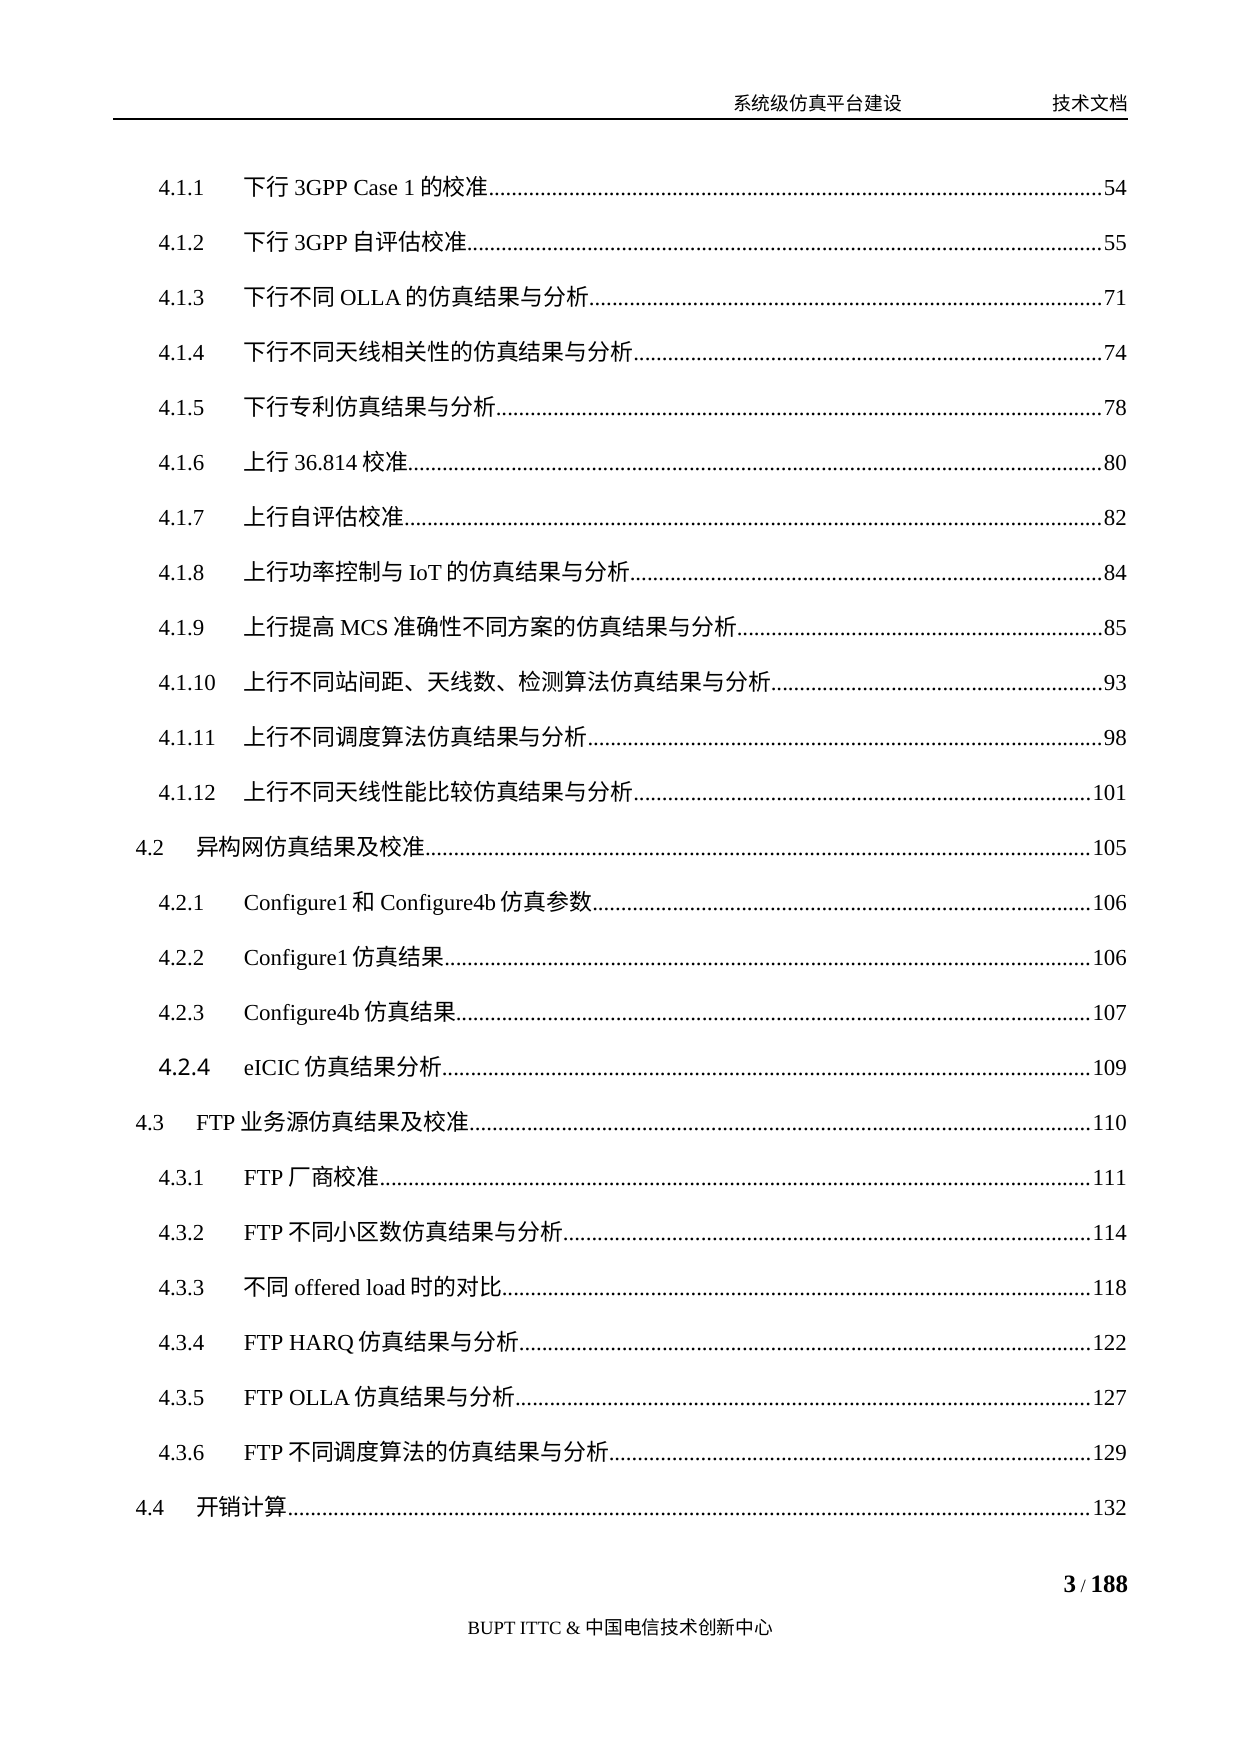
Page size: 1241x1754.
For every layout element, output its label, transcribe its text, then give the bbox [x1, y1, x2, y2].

text 4.1.1 下行3GPP Case 1的校准 54 [158, 165, 1128, 205]
text 4.1.8 上行功率控制与IoT的仿真结果与分析 84 [158, 550, 1128, 590]
text 4.3.4 FTP HARQ仿真结果与分析 122 [158, 1320, 1128, 1360]
text 4.1.12 上行不同天线性能比较仿真结果与分析 101 [158, 770, 1128, 810]
text 4.1.9 上行提高MCS准确性不同方案的仿真结果与分析 85 [158, 605, 1128, 645]
text 4.1.7 上行自评估校准 82 [158, 495, 1128, 535]
text 4.3.5 FTP OLLA仿真结果与分析 127 [158, 1375, 1128, 1415]
text 4.3.3 不同offered load时的对比 118 [158, 1265, 1128, 1305]
text 4.1.6 上行36.814校准 80 [158, 440, 1128, 480]
text 4.1.2 下行3GPP自评估校准 55 [158, 220, 1128, 260]
text 4.2.1 Configure1和Configure4b仿真参数 106 [158, 880, 1128, 920]
text 4.1.10 上行不同站间距、天线数、检测算法仿真结果与分析 93 [158, 660, 1128, 700]
text 4.3.6 FTP不同调度算法的仿真结果与分析 129 [158, 1430, 1128, 1470]
text 4.2.4 eICIC仿真结果分析 109 [158, 1045, 1128, 1085]
text 4.3 FTP业务源仿真结果及校准 110 [135, 1100, 1128, 1140]
text 4.2 异构网仿真结果及校准 105 [135, 825, 1128, 865]
text 4.3.2 FTP不同小区数仿真结果与分析 114 [158, 1210, 1128, 1250]
text 4.1.5 下行专利仿真结果与分析 78 [158, 385, 1128, 425]
text 4.1.4 下行不同天线相关性的仿真结果与分析 74 [158, 330, 1128, 370]
text 4.2.2 Configure1仿真结果 106 [158, 935, 1128, 975]
text 4.1.11 上行不同调度算法仿真结果与分析 98 [158, 715, 1128, 755]
text 4.3.1 FTP厂商校准 111 [158, 1155, 1128, 1195]
text 4.4 开销计算 132 [135, 1485, 1128, 1525]
text 4.1.3 下行不同OLLA的仿真结果与分析 71 [158, 275, 1128, 315]
text 4.2.3 Configure4b仿真结果 107 [158, 990, 1128, 1030]
